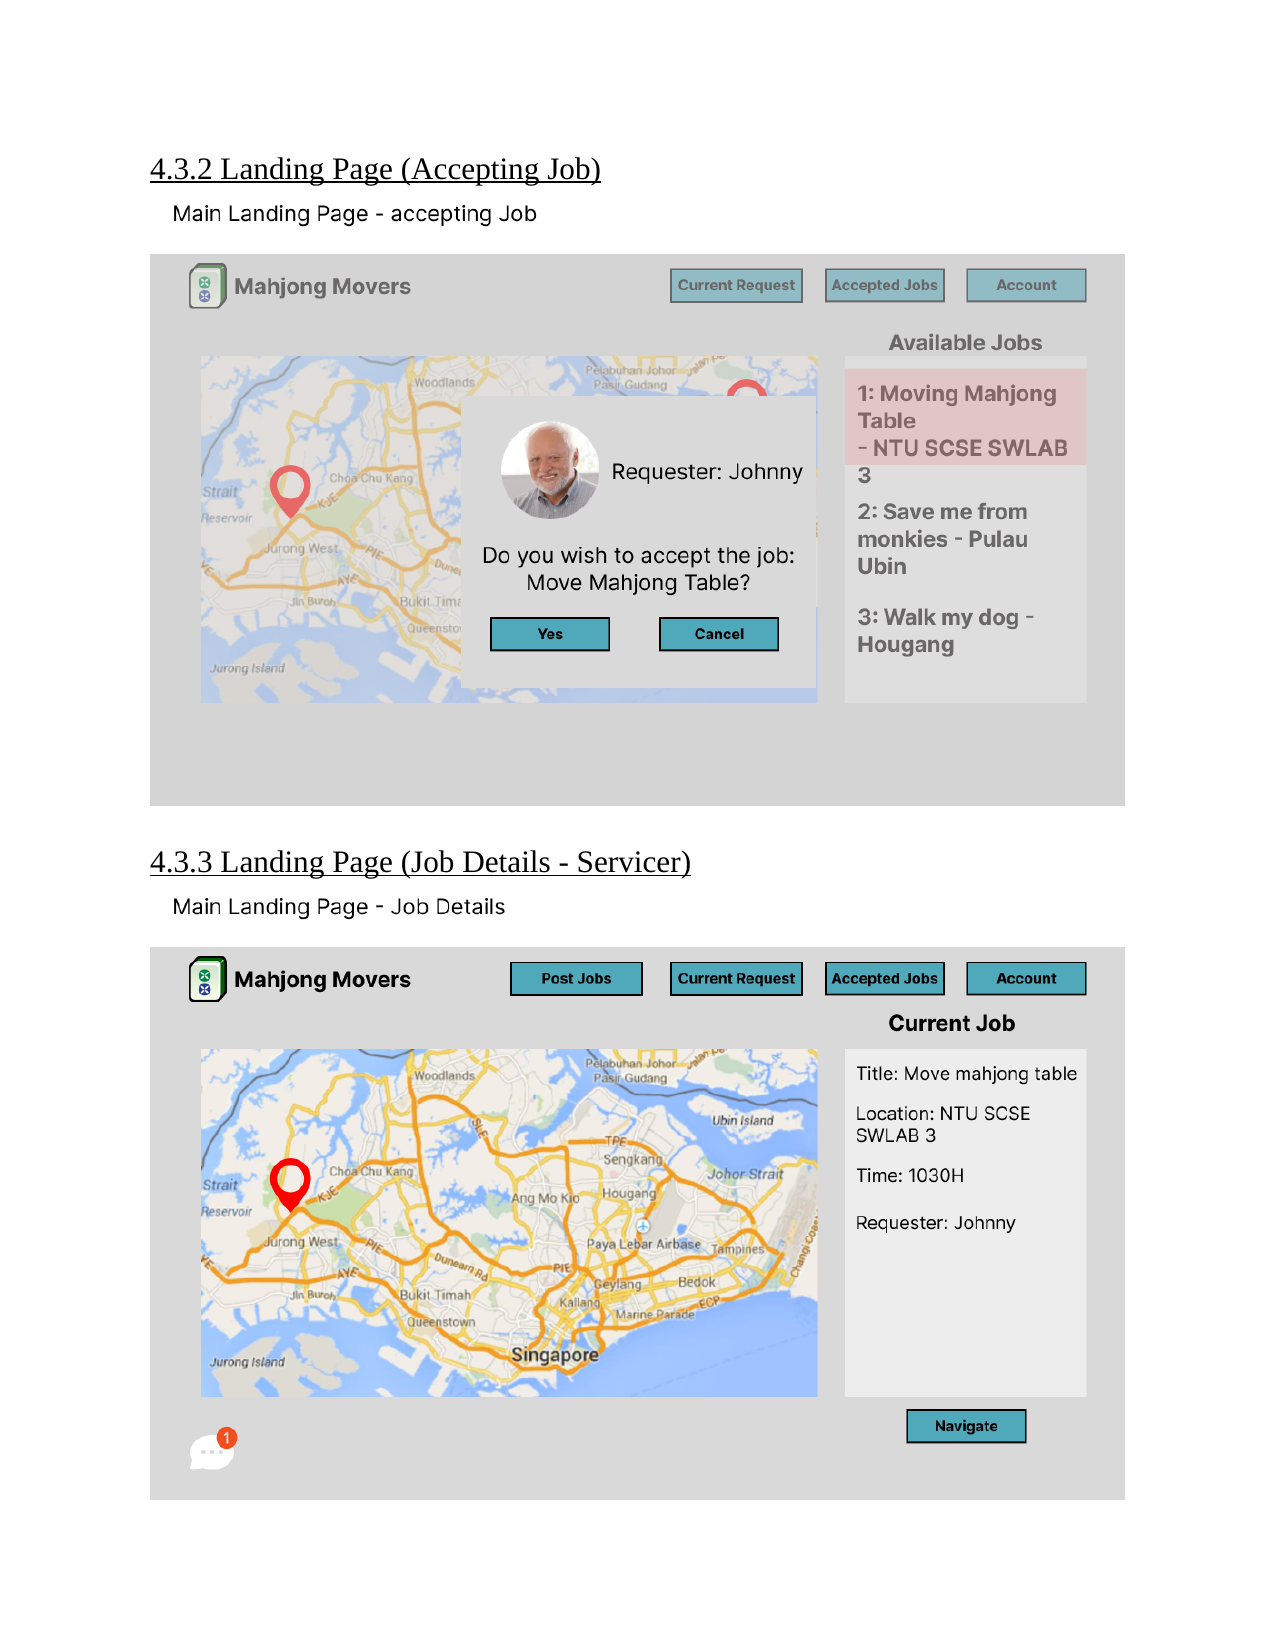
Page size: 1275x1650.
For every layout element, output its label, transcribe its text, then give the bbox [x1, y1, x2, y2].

picture [150, 893, 1125, 1500]
picture [150, 199, 1125, 806]
subtitle 4.3.2 Landing Page (Accepting Job) [150, 150, 1125, 186]
subtitle 4.3.3 Landing Page (Job Details - Servicer) [150, 843, 1125, 879]
